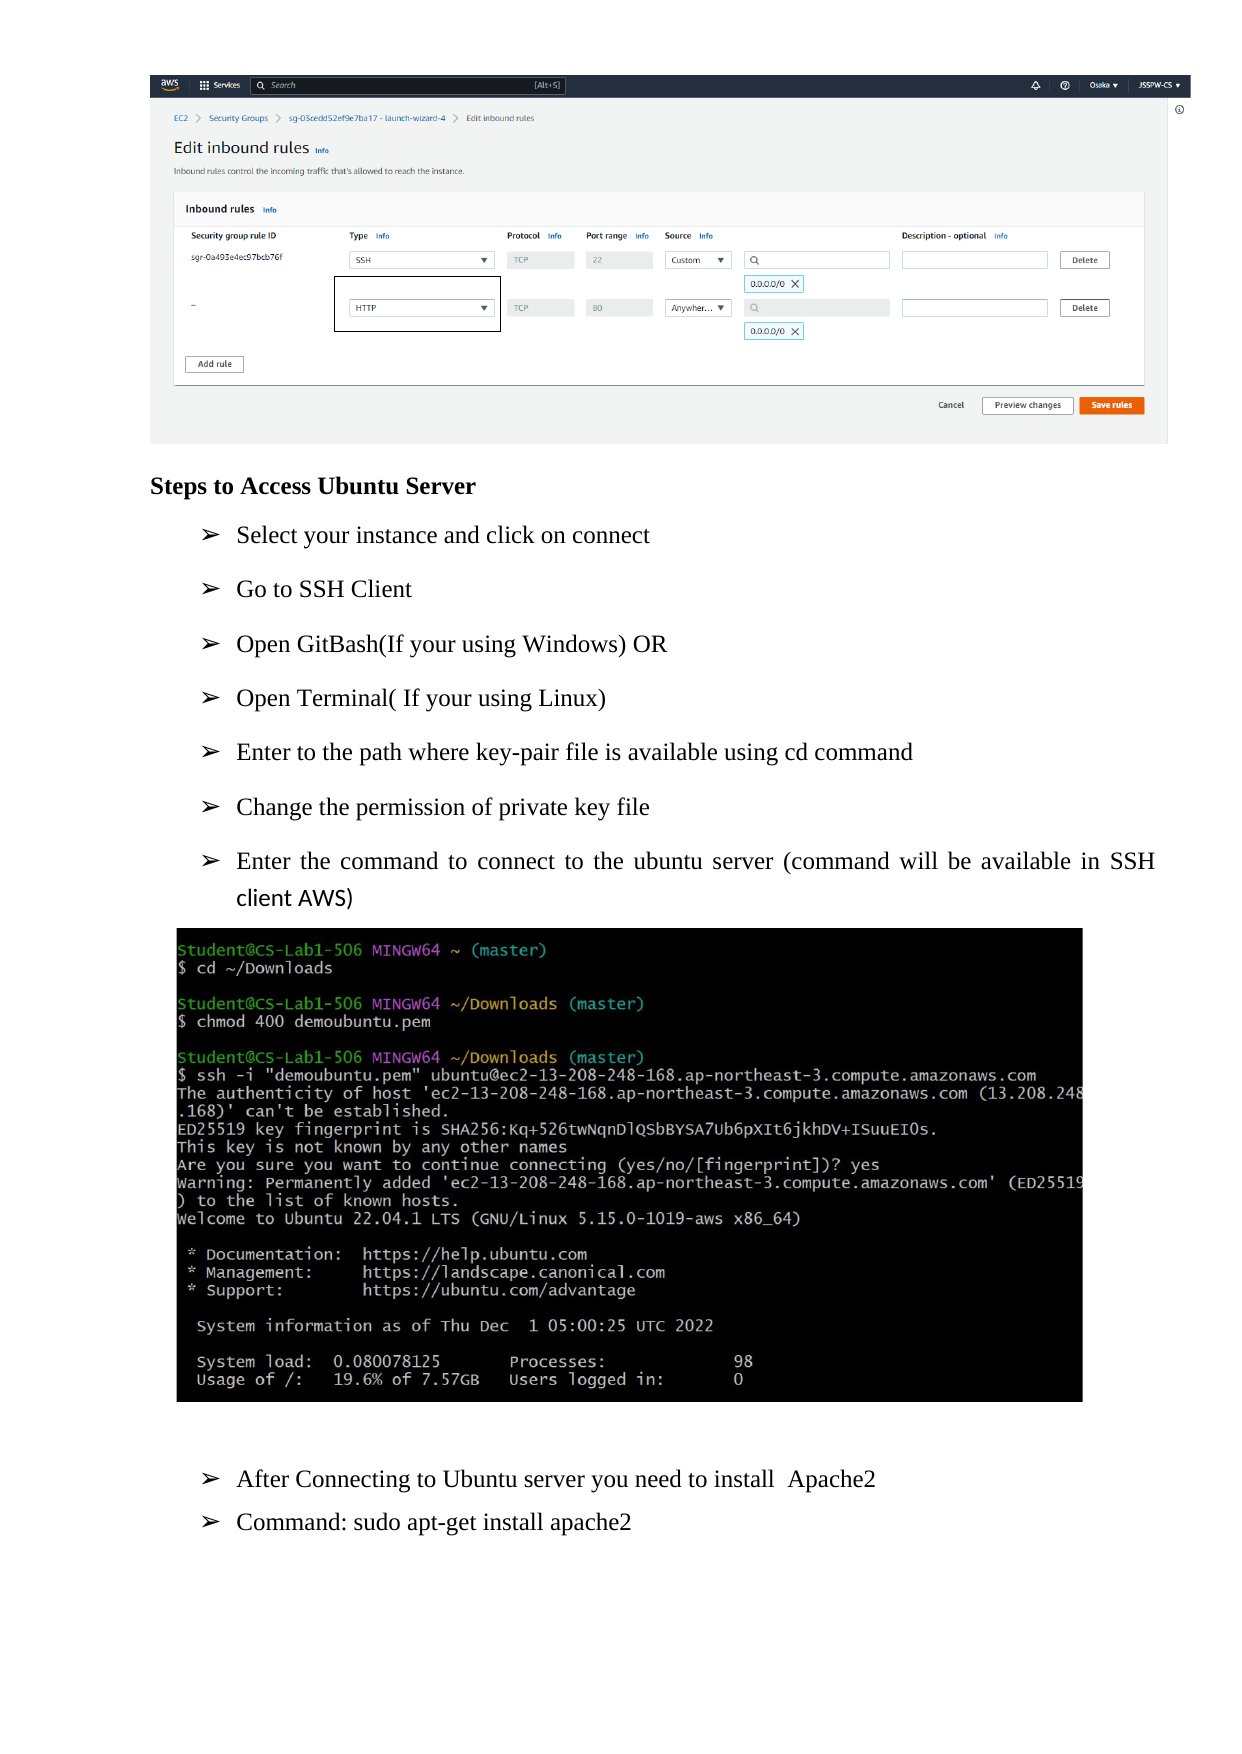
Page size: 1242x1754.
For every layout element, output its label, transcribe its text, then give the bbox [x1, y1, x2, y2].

list Enter the command to connect to the ubuntu server (command will be available in SSH client AWS) [199, 841, 1157, 912]
picture [176, 928, 1083, 1402]
list Open GitBash(If your using Windows) OR [199, 623, 1157, 660]
list Change the permission of private key file [199, 786, 1157, 823]
list Select your instance and click on connect [199, 514, 1157, 551]
list Open Terminal( If your using Linux) [199, 677, 1157, 714]
list Go to SSH Client [199, 569, 1157, 606]
subtitle Steps to Access Ubuntu Server [150, 471, 1157, 500]
list Enter to the path where key-pair file is available using cd command [199, 732, 1157, 769]
list After Connecting to Ubuntu server you need to install Apache2 [199, 1459, 1157, 1496]
picture [150, 75, 1191, 444]
list Command: sudo apt-get install apache2 [199, 1501, 666, 1538]
